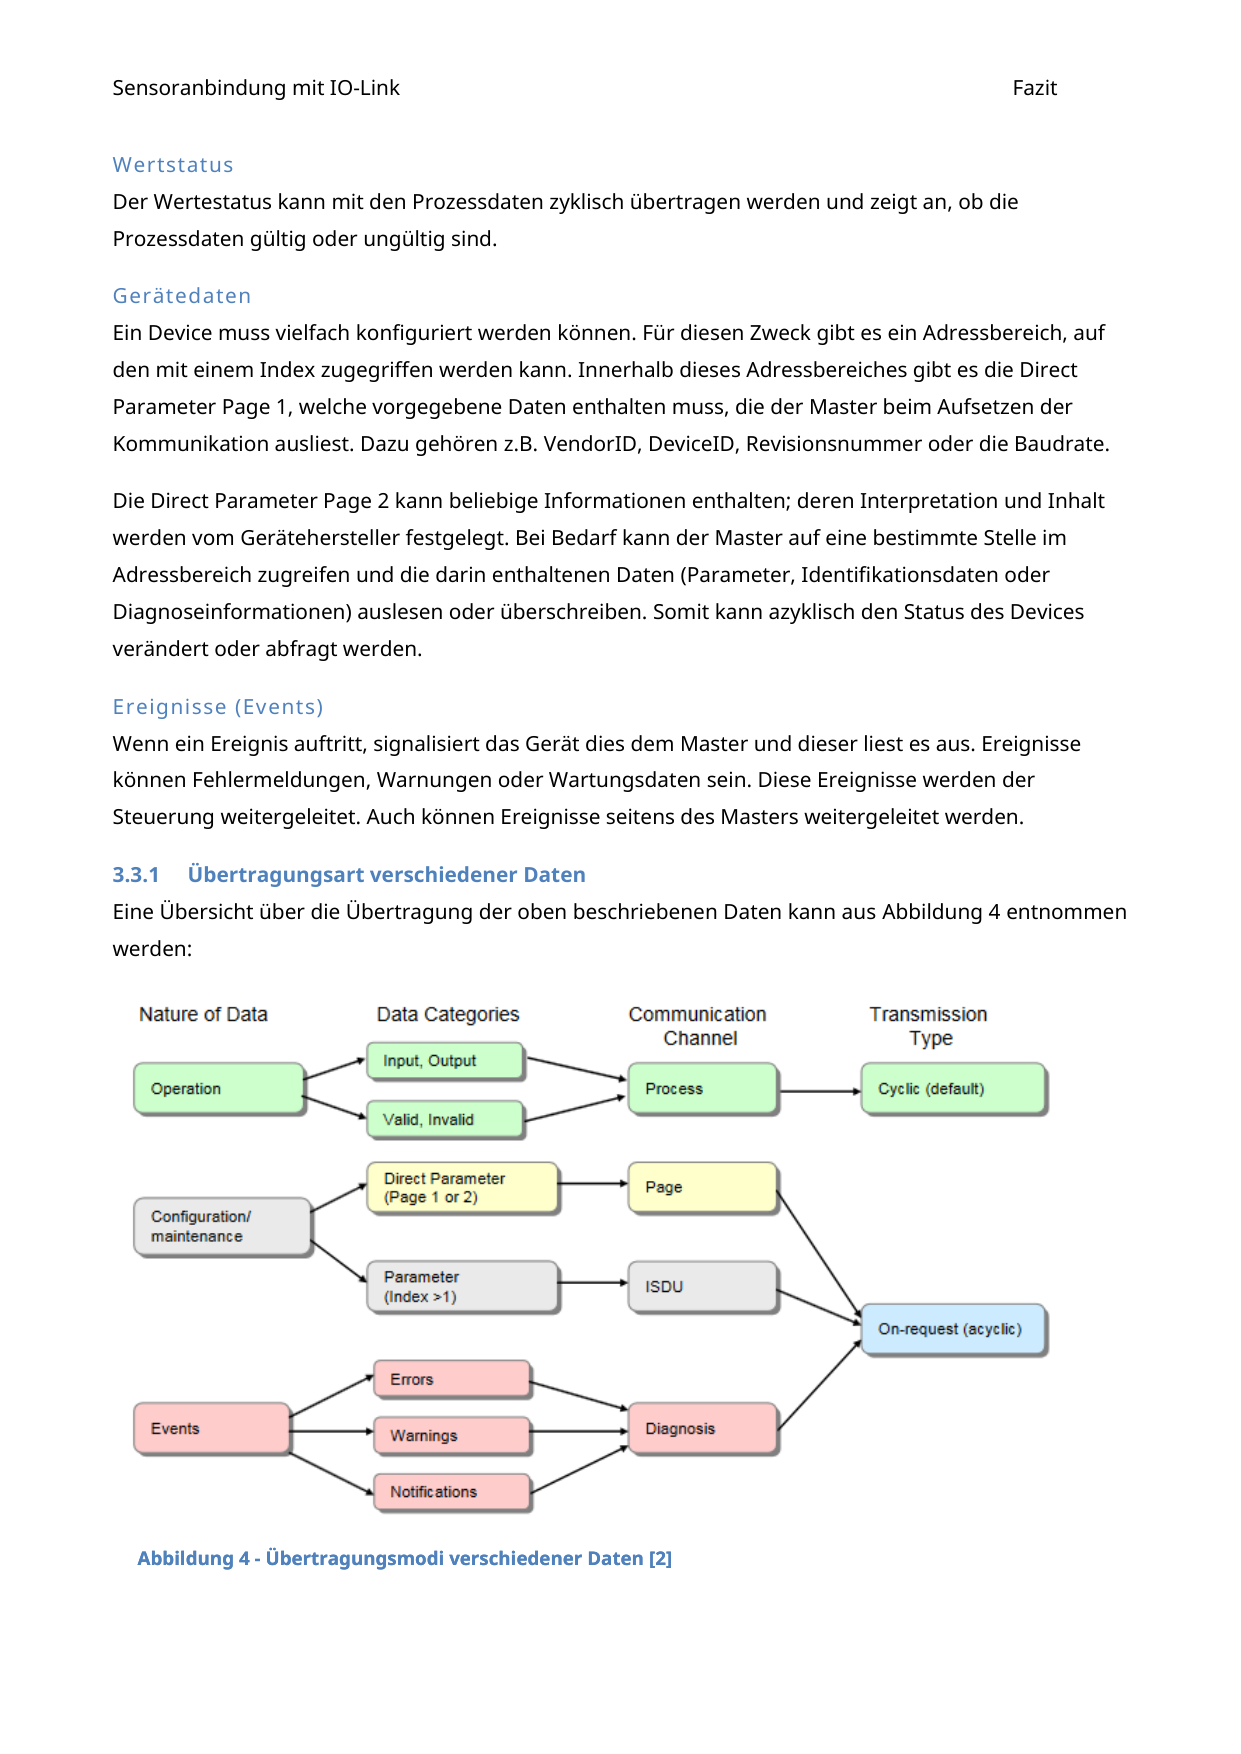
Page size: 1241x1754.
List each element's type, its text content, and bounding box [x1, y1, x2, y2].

text Ereignisse (Events) Wenn ein Ereignis auftritt, signalisiert das Gerät dies dem Master und dieser liest es aus. Ereignisse können Fehlermeldungen, Warnungen oder Wartungsdaten sein. Diese Ereignisse werden der Steuerung weitergeleitet. Auch können Ereignisse seitens des Masters weitergeleitet werden. [112, 692, 1128, 831]
text Eine Übersicht über die Übertragung der oben beschriebenen Daten kann aus Abbildung 4 entnommen werden: [112, 897, 1128, 962]
text Die Direct Parameter Page 2 kann beliebige Informationen enthalten; deren Interpretation und Inhalt werden vom Gerätehersteller festgelegt. Bei Bedarf kann der Master auf eine bestimmte Stelle im Adressbereich zugreifen und die darin enthaltenen Daten (Parameter, Identifikationsdaten oder Diagnoseinformationen) auslesen oder überschreiben. Somit kann azyklisch den Status des Devices verändert oder abfragt werden. [112, 487, 1128, 663]
subtitle Übertragungsart verschiedener Daten [112, 860, 1128, 889]
text Gerätedaten Ein Device muss vielfach konfiguriert werden können. Für diesen Zweck gibt es ein Adressbereich, auf den mit einem Index zugegriffen werden kann. Innerhalb dieses Adressbereiches gibt es die Direct Parameter Page 1, welche vorgegebene Daten enthalten muss, die der Master beim Aufsetzen der Kommunikation ausliest. Dazu gehören z.B. VendorID, DeviceID, Revisionsnummer oder die Baudrate. [112, 281, 1128, 457]
text Wertstatus Der Wertestatus kann mit den Prozessdaten zyklisch übertragen werden und zeigt an, ob die Prozessdaten gültig oder ungültig sind. [112, 150, 1128, 252]
picture [87, 989, 1103, 1541]
